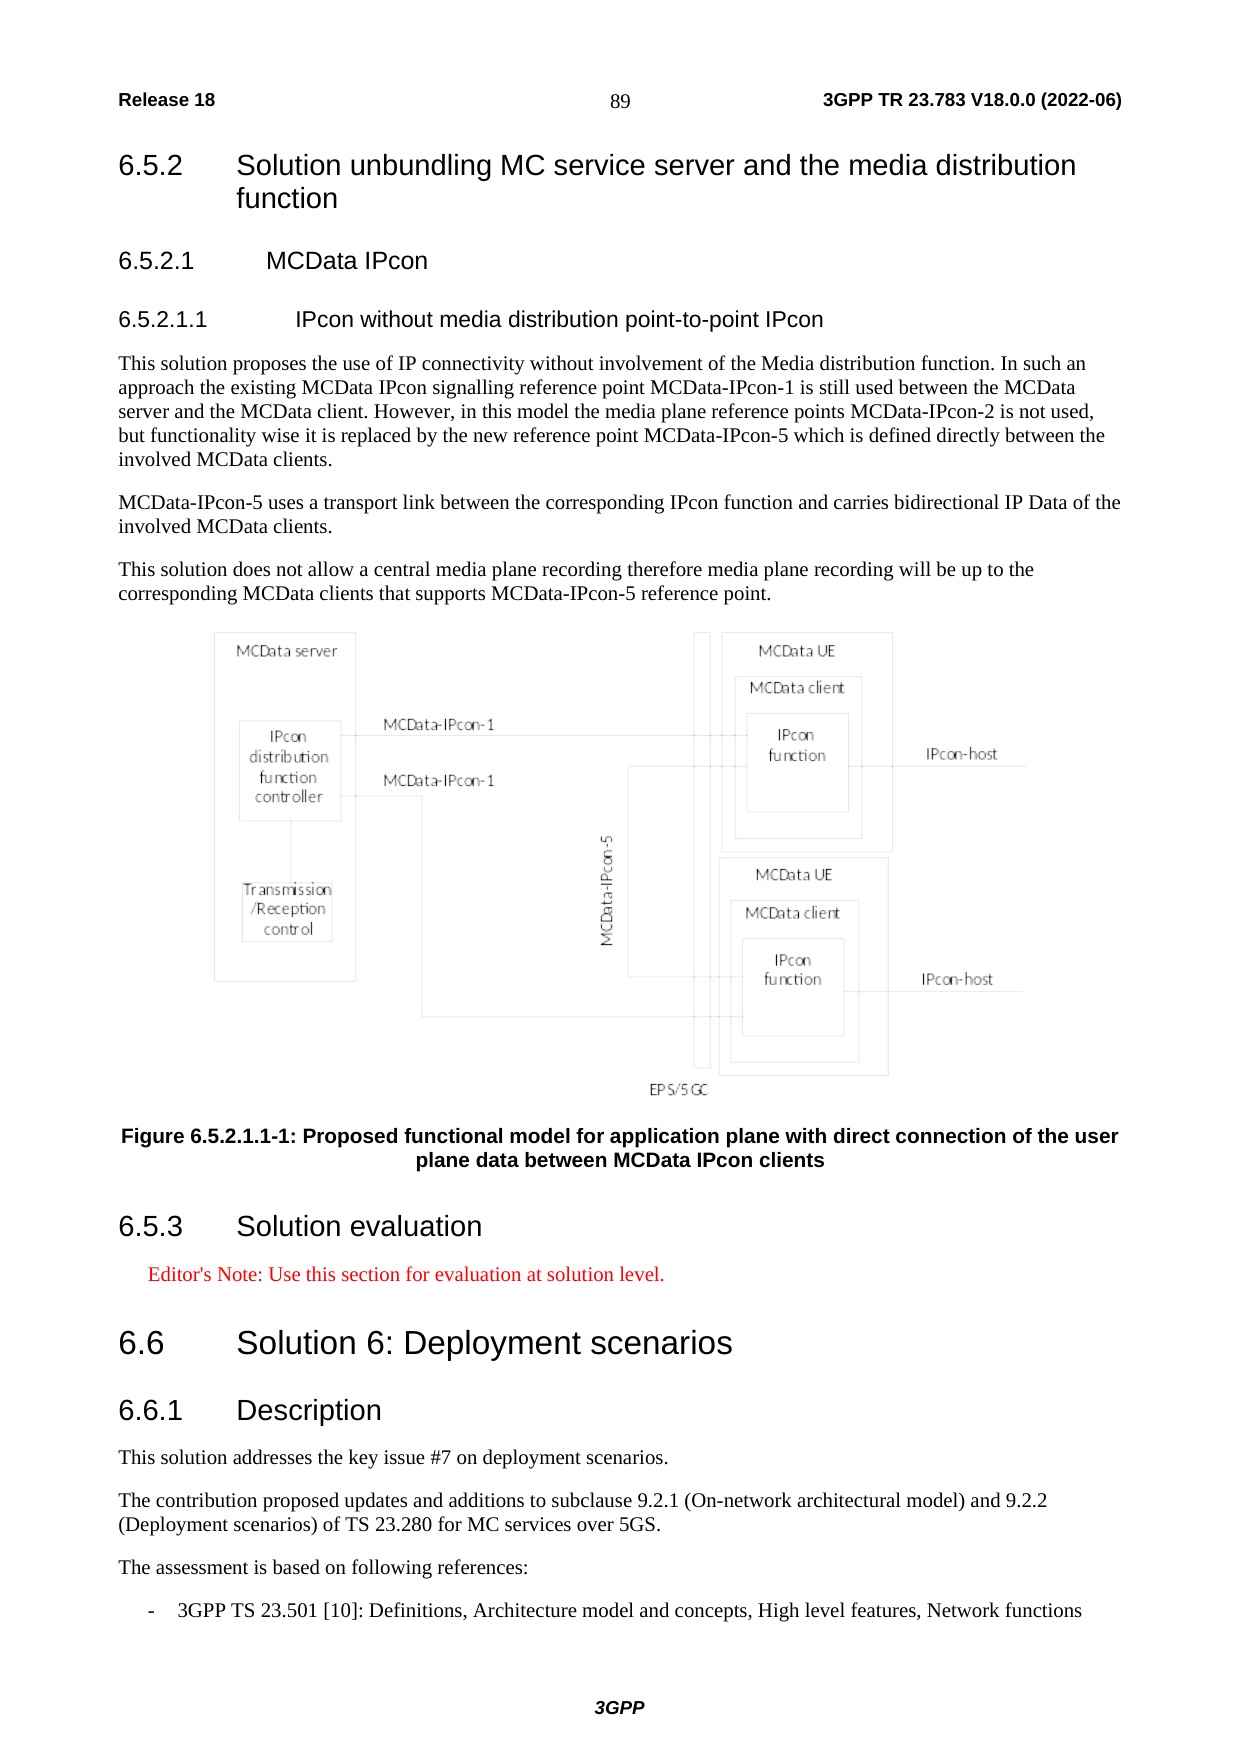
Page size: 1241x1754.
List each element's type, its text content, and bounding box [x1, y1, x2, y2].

text - 3GPP TS 23.501 [10]: Definitions, Architecture model and concepts, High level features, Network functions [148, 1598, 1122, 1622]
text This solution proposes the use of IP connectivity without involvement of the Media distribution function. In such an approach the existing MCData IPcon signalling reference point MCData-IPcon-1 is still used between the MCData server and the MCData client. However, in this model the media plane reference points MCData-IPcon-2 is not used, but functionality wise it is replaced by the new reference point MCData-IPcon-5 which is defined directly between the involved MCData clients. [118, 351, 1122, 471]
text This solution addresses the key issue #7 on deployment scenarios. [118, 1445, 1122, 1469]
subtitle 6.6.1 Description [118, 1393, 1122, 1426]
text MCData-IPcon-5 uses a transport link between the corresponding IPcon function and carries bidirectional IP Data of the involved MCData clients. [118, 490, 1122, 538]
text Editor's Note: Use this section for evaluation at solution level. [148, 1262, 1122, 1286]
text This solution does not allow a central media plane recording therefore media plane recording will be up to the corresponding MCData clients that supports MCData-IPcon-5 reference point. [118, 557, 1122, 605]
text The assessment is based on following references: [118, 1555, 1122, 1579]
subtitle 6.5.2.1.1 IPcon without media distribution point-to-point IPcon [118, 306, 1122, 332]
text Figure 6.5.2.1.1-1: Proposed functional model for application plane with direct connection of the user plane data between MCData IPcon clients [118, 1124, 1122, 1172]
subtitle 6.5.3 Solution evaluation [118, 1209, 1122, 1243]
text The contribution proposed updates and additions to subclause 9.2.1 (On-network architectural model) and 9.2.2 (Deployment scenarios) of TS 23.280 for MC services over 5GS. [118, 1488, 1122, 1536]
subtitle 6.5.2.1 MCData IPcon [118, 246, 1122, 274]
subtitle 6.5.2 Solution unbundling MC service server and the media distribution function [118, 147, 1122, 214]
subtitle 6.6 Solution 6: Deployment scenarios [118, 1323, 1122, 1362]
